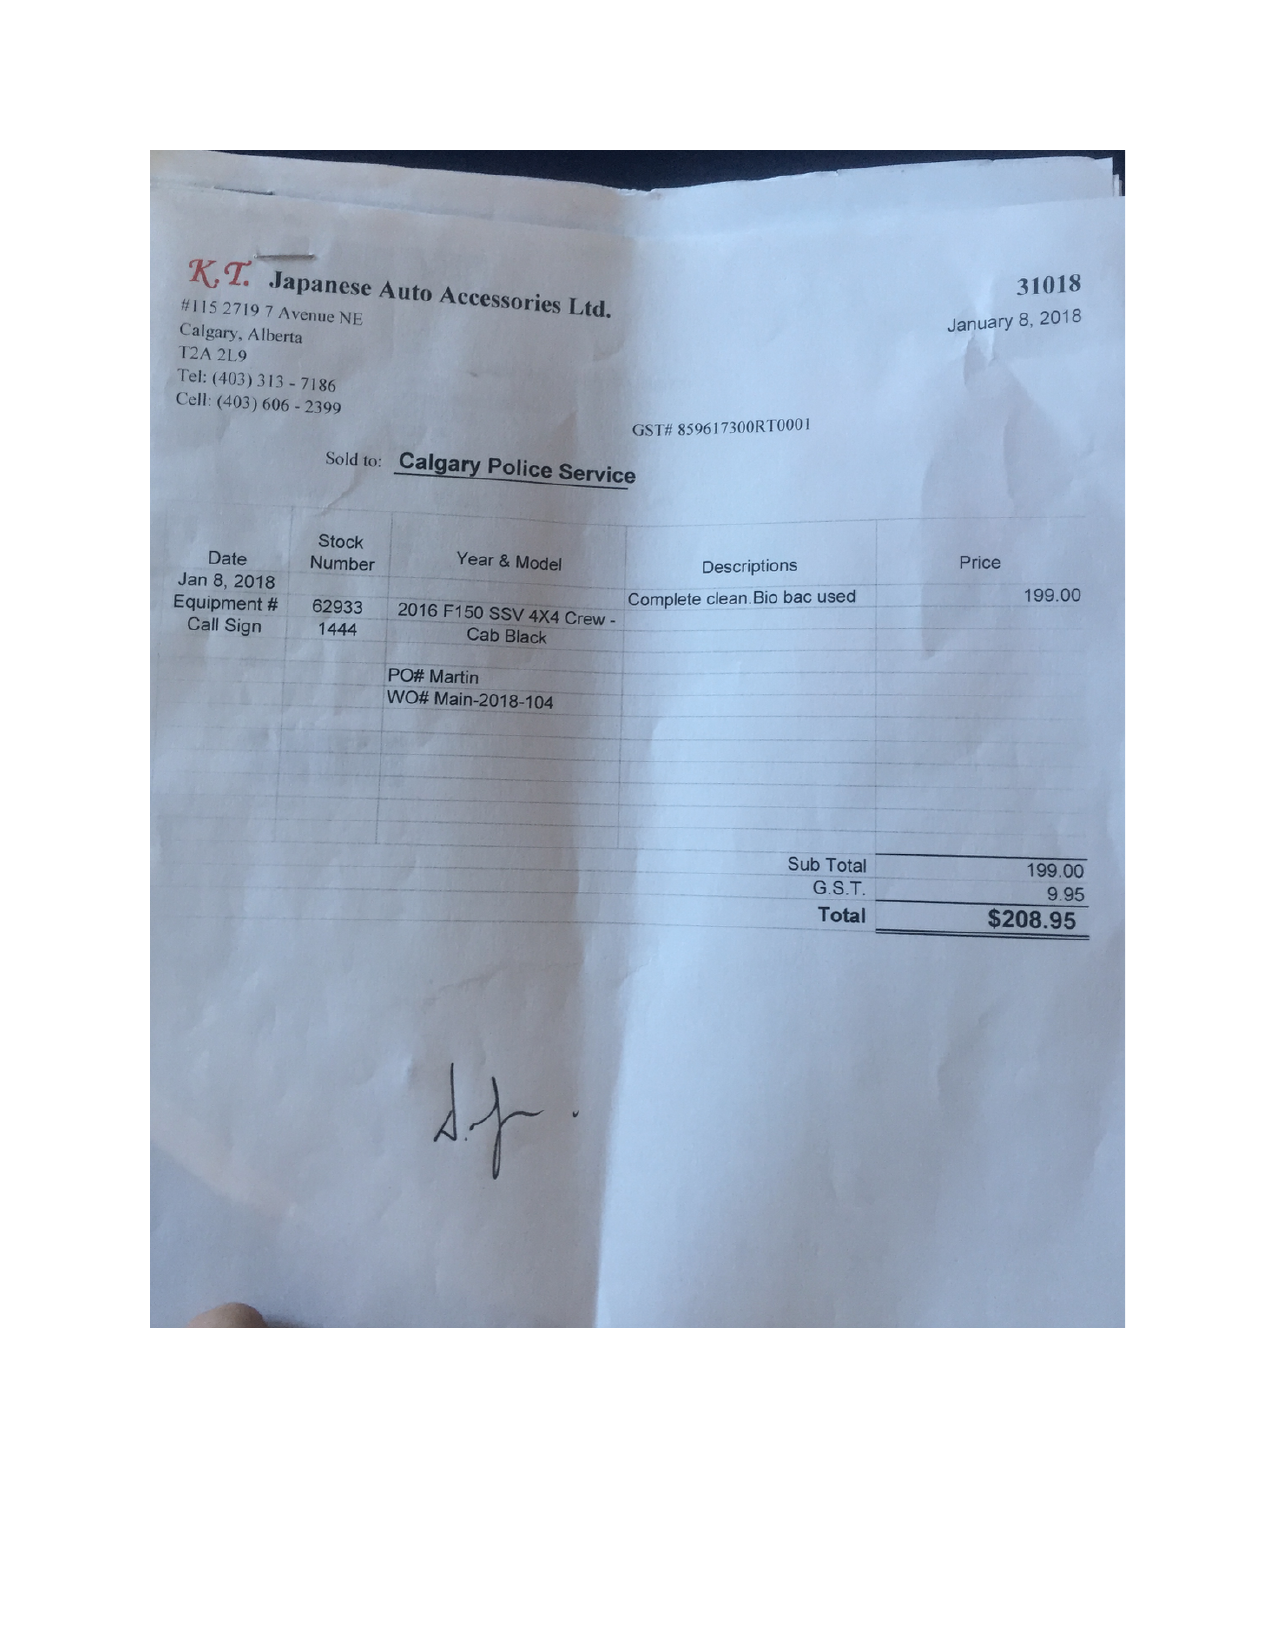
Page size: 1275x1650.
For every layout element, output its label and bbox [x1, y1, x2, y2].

picture [150, 150, 1125, 1328]
